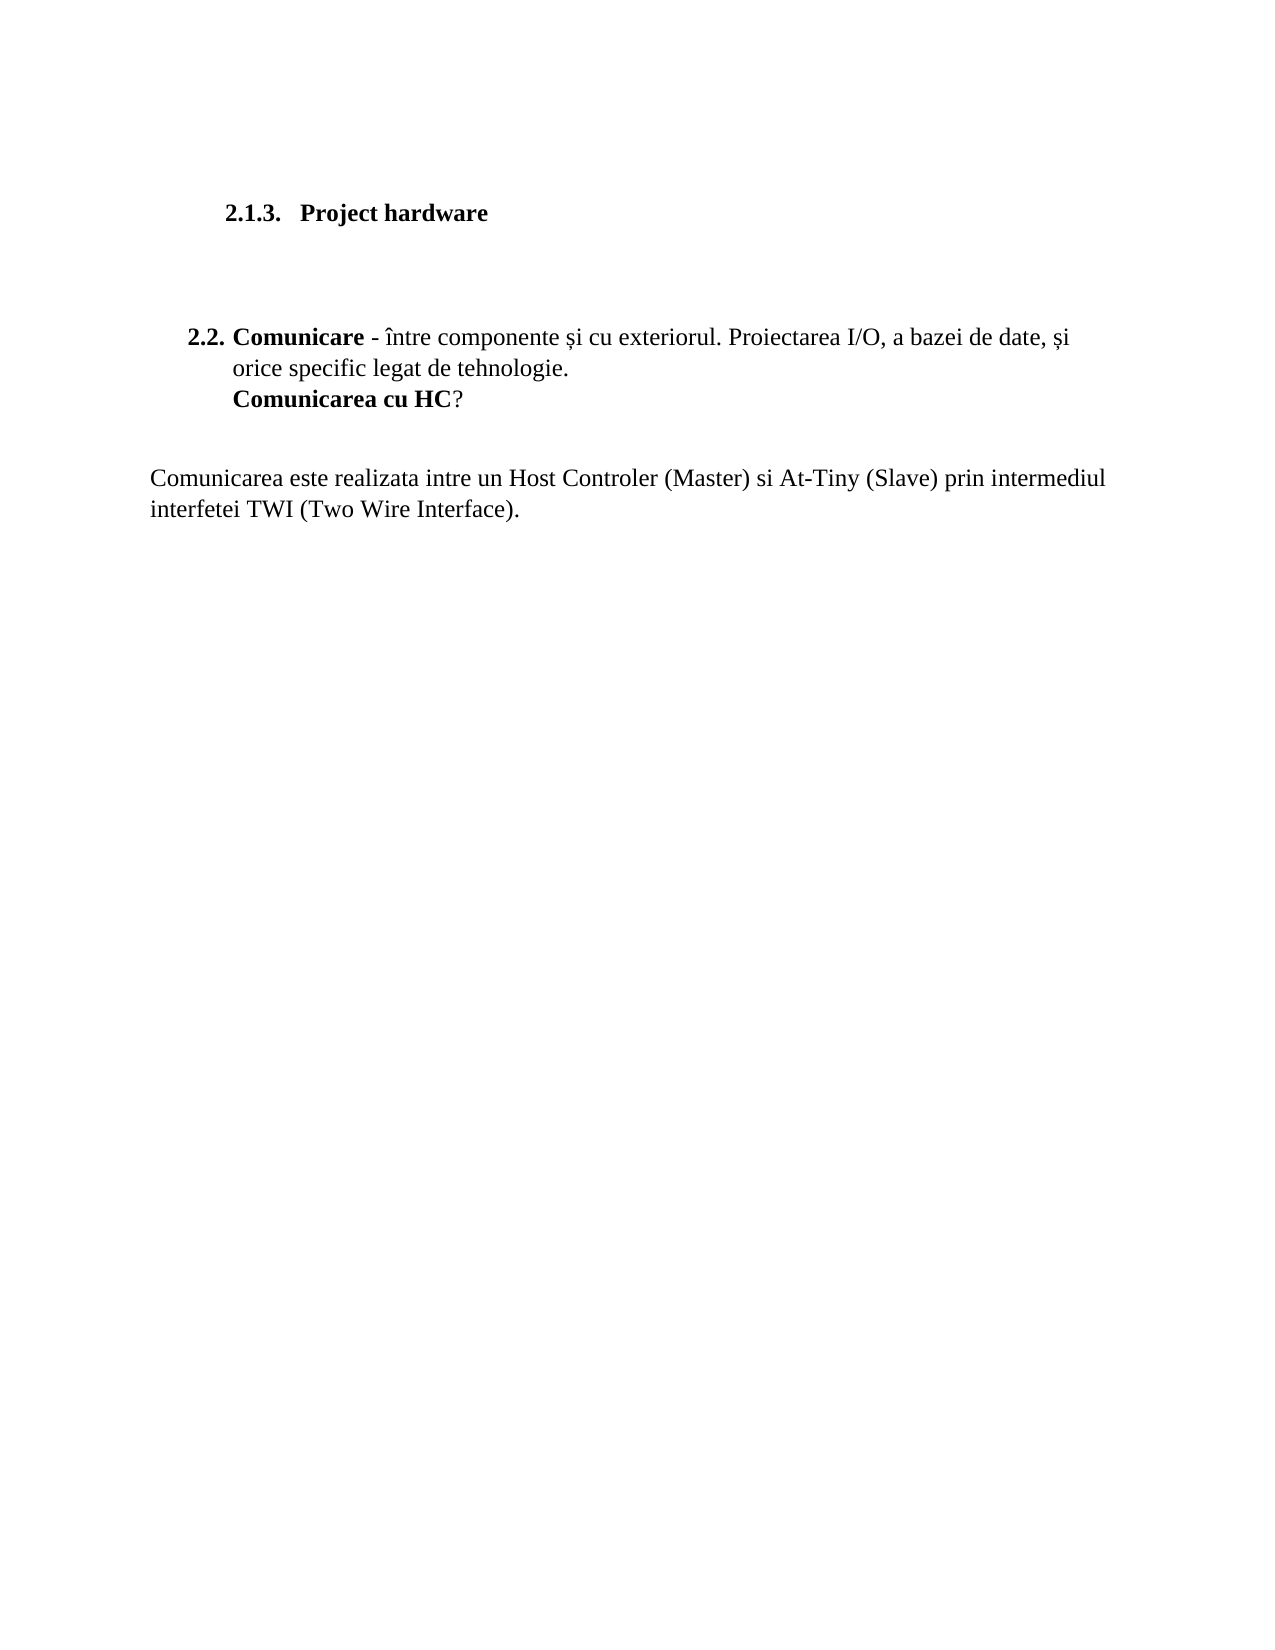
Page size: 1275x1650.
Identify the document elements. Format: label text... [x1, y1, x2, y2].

text Comunicarea este realizata intre un Host Controler (Master) si At-Tiny (Slave) prin intermediul interfetei TWI (Two Wire Interface). [150, 432, 1125, 522]
list Comunicare - între componente și cu exteriorul. Proiectarea I/O, a bazei de date, și orice specific legat de tehnologie. [187, 322, 1125, 382]
list Comunicarea cu HC? [232, 384, 1125, 413]
list Project hardware [225, 198, 1125, 226]
